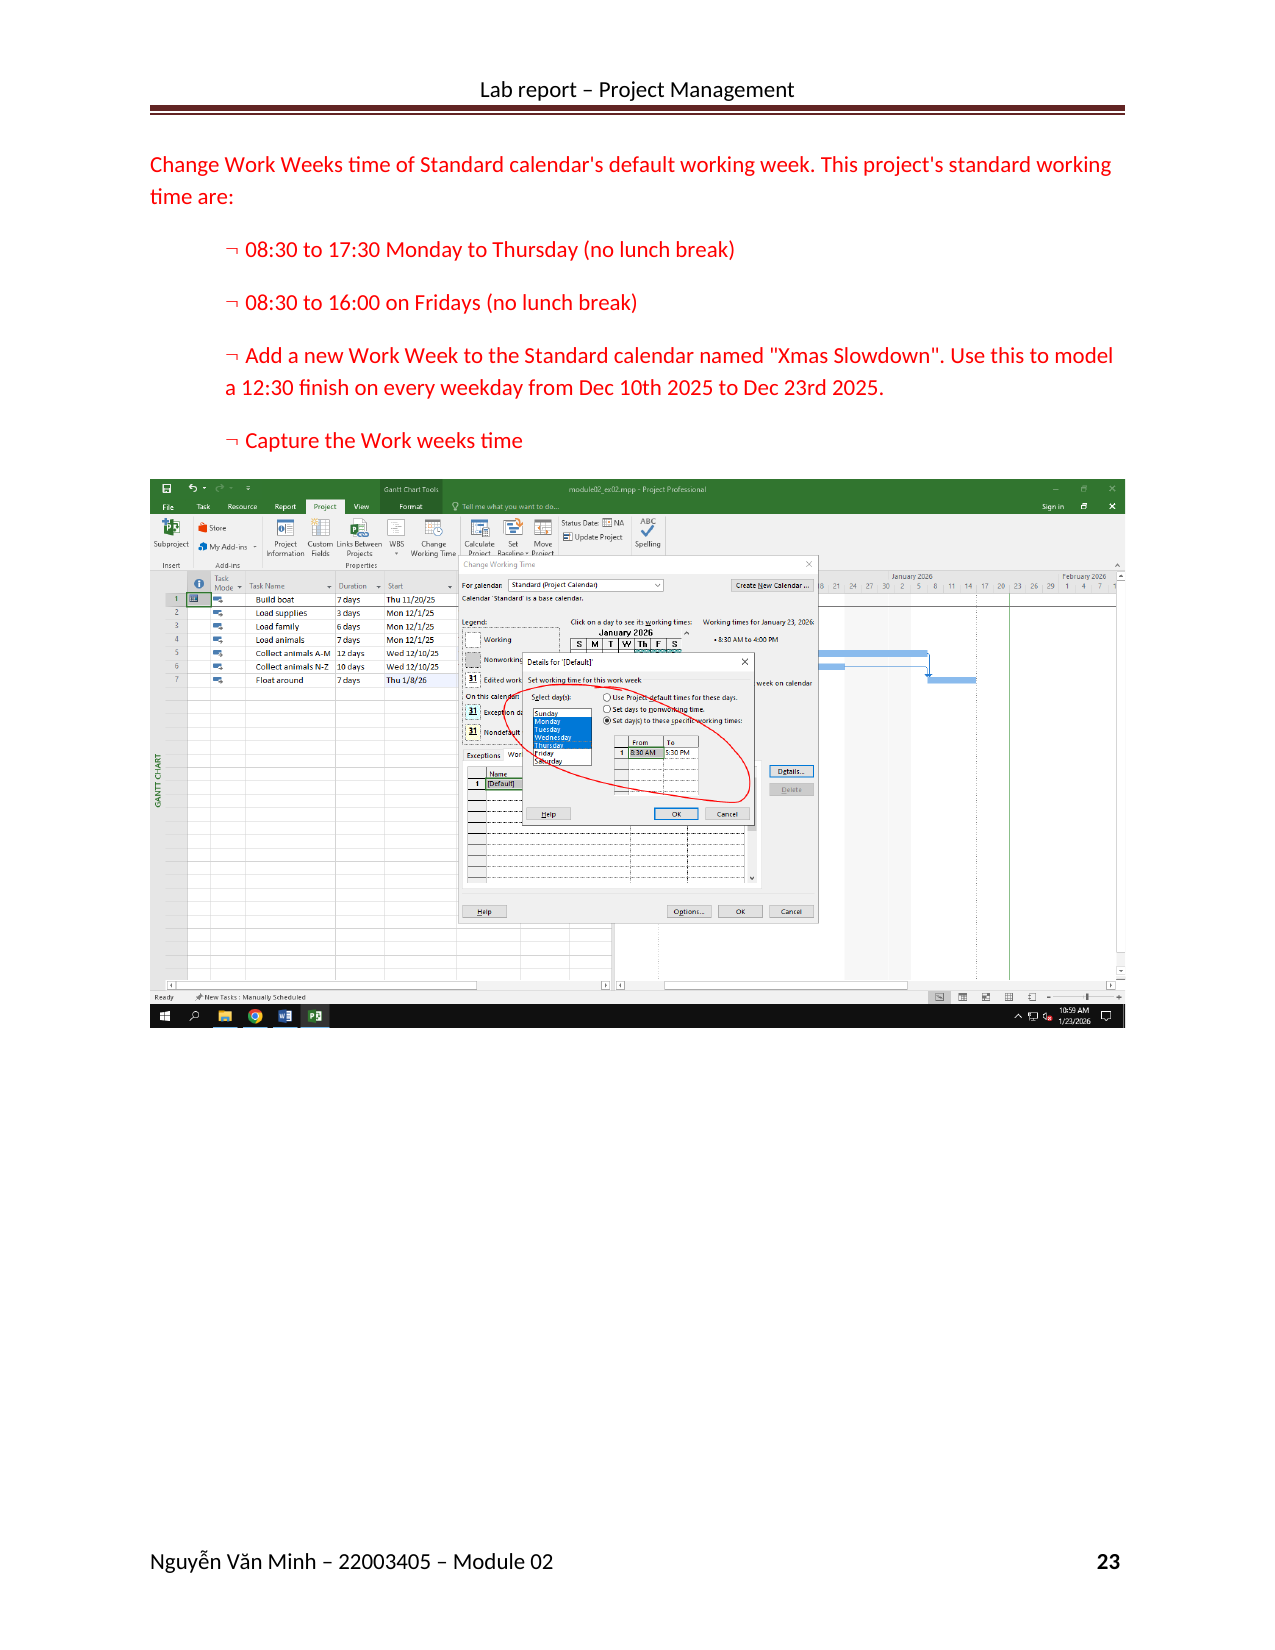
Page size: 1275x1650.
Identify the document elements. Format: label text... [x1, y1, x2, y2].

text 08:30 to 16:00 on Fridays (no lunch break) [225, 288, 1125, 316]
text Add a new Work Week to the Standard calendar named "Xmas Slowdown". Use this to model a 12:30 finish on every weekday from Dec 10th 2025 to Dec 23rd 2025. [225, 341, 1125, 401]
picture [150, 479, 1125, 1028]
text Capture the Work weeks time [225, 426, 1125, 454]
text 08:30 to 17:30 Monday to Thursday (no lunch break) [225, 235, 1125, 263]
text Change Work Weeks time of Standard calendar's default working week. This project's standard working time are: [150, 150, 1125, 210]
